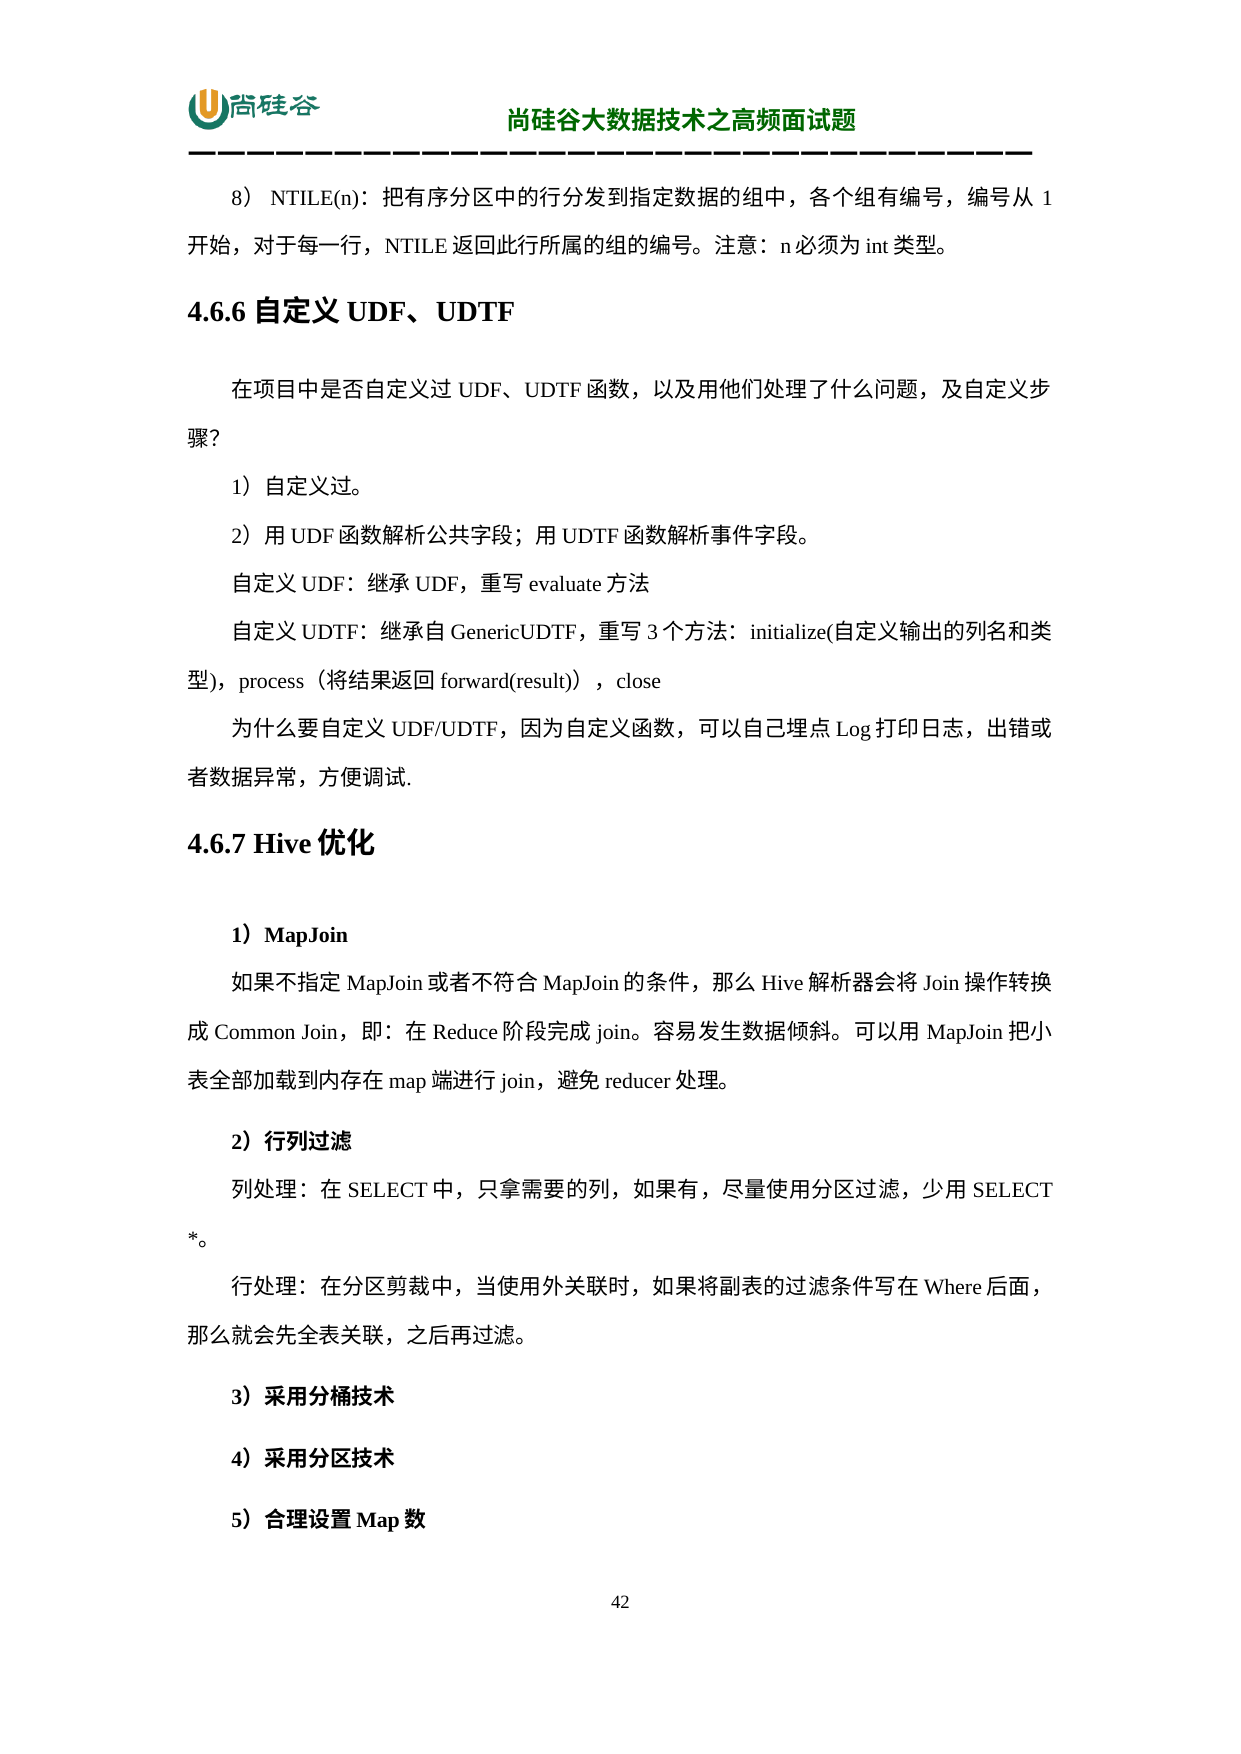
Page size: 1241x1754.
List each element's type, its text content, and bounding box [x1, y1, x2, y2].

list 2）行列过滤 [231, 1123, 1053, 1156]
text 行处理：在分区剪裁中，当使用外关联时，如果将副表的过滤条件写在Where后面，那么就会先全表关联，之后再过滤。 [187, 1269, 1053, 1350]
text 列处理：在SELECT中，只拿需要的列，如果有，尽量使用分区过滤，少用SELECT *。 [187, 1172, 1053, 1253]
text 自定义UDTF：继承自GenericUDTF，重写3个方法：initialize(自定义输出的列名和类型)，process（将结果返回forward(result)），close [187, 614, 1053, 695]
text 为什么要自定义UDF/UDTF，因为自定义函数，可以自己埋点Log打印日志，出错或者数据异常，方便调试. [187, 711, 1053, 792]
text 8） NTILE(n)：把有序分区中的行分发到指定数据的组中，各个组有编号，编号从1开始，对于每一行，NTILE返回此行所属的组的编号。注意：n必须为int类型。 [187, 179, 1053, 261]
text 2）用UDF函数解析公共字段；用UDTF函数解析事件字段。 [187, 517, 1053, 550]
text 1）自定义过。 [187, 469, 1053, 501]
list 1）MapJoin [231, 916, 1053, 949]
subtitle 4.6.6 自定义UDF、UDTF [187, 276, 1053, 341]
picture [187, 88, 320, 130]
text 在项目中是否自定义过UDF、UDTF函数，以及用他们处理了什么问题，及自定义步骤？ [187, 372, 1053, 453]
subtitle 4.6.7 Hive优化 [187, 808, 1053, 873]
text 如果不指定MapJoin或者不符合MapJoin的条件，那么Hive解析器会将Join操作转换成Common Join，即：在Reduce阶段完成join。容易发生数据倾斜。可以用MapJoin把小表全部加载到内存在map端进行join，避免reducer处理。 [187, 965, 1053, 1095]
text 自定义UDF：继承UDF，重写evaluate方法 [187, 566, 1053, 598]
list 4）采用分区技术 [231, 1440, 1053, 1473]
list 5）合理设置Map数 [231, 1501, 1053, 1534]
list 3）采用分桶技术 [231, 1379, 1053, 1411]
